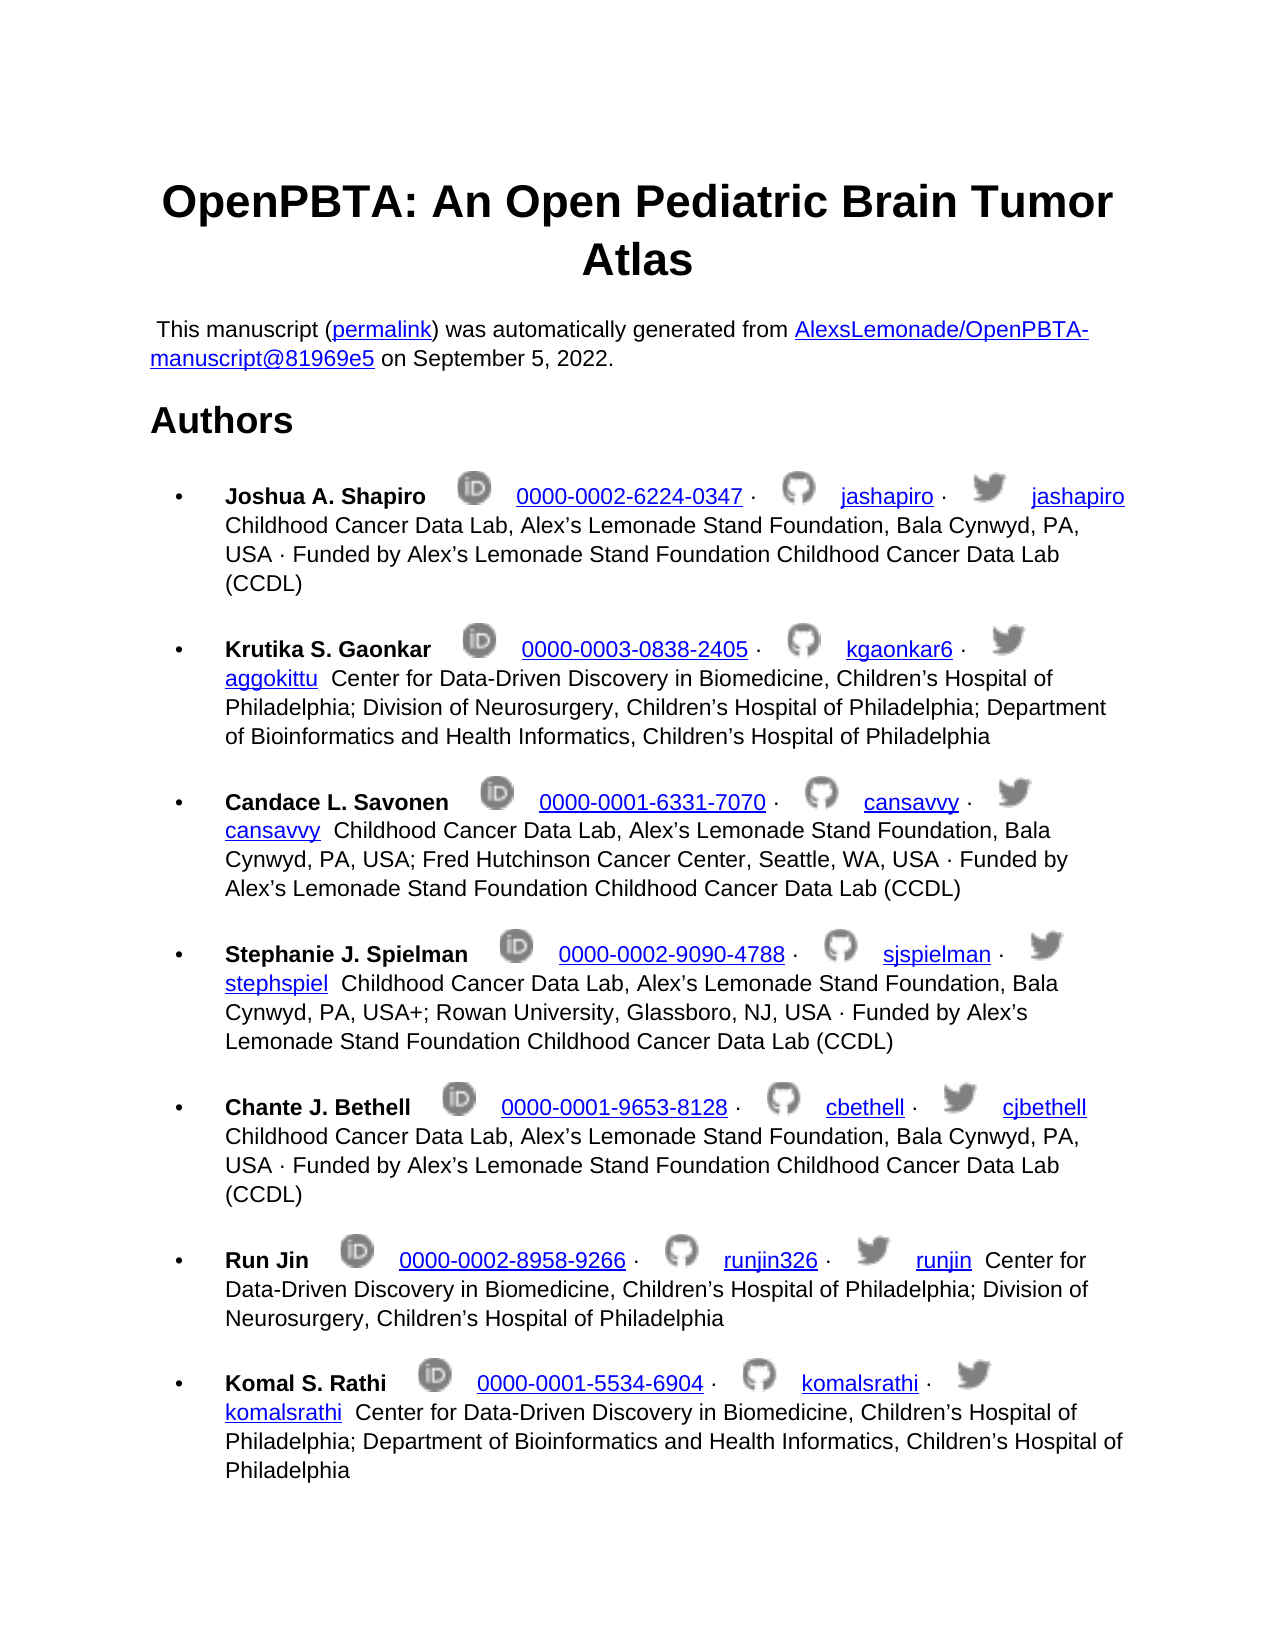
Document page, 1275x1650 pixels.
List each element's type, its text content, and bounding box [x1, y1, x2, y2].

title OpenPBTA: An Open Pediatric Brain Tumor Atlas [150, 175, 1125, 286]
picture [782, 471, 816, 505]
picture [824, 929, 858, 963]
picture [857, 1234, 891, 1268]
list Joshua A. Shapiro 0000-0002-6224-0347 · jashapiro · jashapiro Childhood Cancer Data Lab, Alex’s Lemonade Stand Foundation, Bala Cynwyd, PA, USA · Funded by Alex’s Lemonade Stand Foundation Childhood Cancer Data Lab (CCDL) [175, 471, 1125, 596]
picture [943, 1082, 978, 1116]
picture [805, 776, 839, 810]
picture [418, 1358, 452, 1392]
picture [480, 776, 514, 810]
picture [442, 1082, 476, 1116]
subtitle Authors [150, 399, 1125, 442]
list Run Jin 0000-0002-8958-9266 · runjin326 · runjin Center for Data-Driven Discovery in Biomedicine, Children’s Hospital of Philadelphia; Division of Neurosurgery, Children’s Hospital of Philadelphia [175, 1235, 1125, 1331]
picture [457, 471, 492, 505]
text This manuscript (permalink) was automatically generated from AlexsLemonade/OpenPBTA-manuscript@81969e5 on September 5, 2022. [150, 316, 1125, 371]
picture [499, 929, 534, 963]
picture [957, 1358, 992, 1392]
picture [462, 623, 497, 658]
list Chante J. Bethell 0000-0001-9653-8128 · cbethell · cjbethell Childhood Cancer Data Lab, Alex’s Lemonade Stand Foundation, Bala Cynwyd, PA, USA · Funded by Alex’s Lemonade Stand Foundation Childhood Cancer Data Lab (CCDL) [175, 1082, 1125, 1207]
picture [665, 1234, 699, 1268]
list Krutika S. Gaonkar 0000-0003-0838-2405 · kgaonkar6 · aggokittu Center for Data-Driven Discovery in Biomedicine, Children’s Hospital of Philadelphia; Division of Neurosurgery, Children’s Hospital of Philadelphia; Department of Bioinformatics and Health Informatics, Children’s Hospital of Philadelphia [175, 624, 1125, 749]
picture [998, 776, 1032, 810]
list Komal S. Rathi 0000-0001-5534-6904 · komalsrathi · komalsrathi Center for Data-Driven Discovery in Biomedicine, Children’s Hospital of Philadelphia; Department of Bioinformatics and Health Informatics, Children’s Hospital of Philadelphia [175, 1358, 1125, 1483]
list Candace L. Savonen 0000-0001-6331-7070 · cansavvy · cansavvy Childhood Cancer Data Lab, Alex’s Lemonade Stand Foundation, Bala Cynwyd, PA, USA; Fred Hutchinson Cancer Center, Seattle, WA, USA · Funded by Alex’s Lemonade Stand Foundation Childhood Cancer Data Lab (CCDL) [175, 777, 1125, 902]
picture [787, 623, 821, 658]
picture [1030, 929, 1064, 963]
picture [973, 471, 1007, 505]
picture [992, 623, 1026, 658]
picture [340, 1234, 374, 1268]
picture [742, 1358, 777, 1392]
picture [767, 1082, 801, 1116]
list Stephanie J. Spielman 0000-0002-9090-4788 · sjspielman · stephspiel Childhood Cancer Data Lab, Alex’s Lemonade Stand Foundation, Bala Cynwyd, PA, USA+; Rowan University, Glassboro, NJ, USA · Funded by Alex’s Lemonade Stand Foundation Childhood Cancer Data Lab (CCDL) [175, 929, 1125, 1054]
